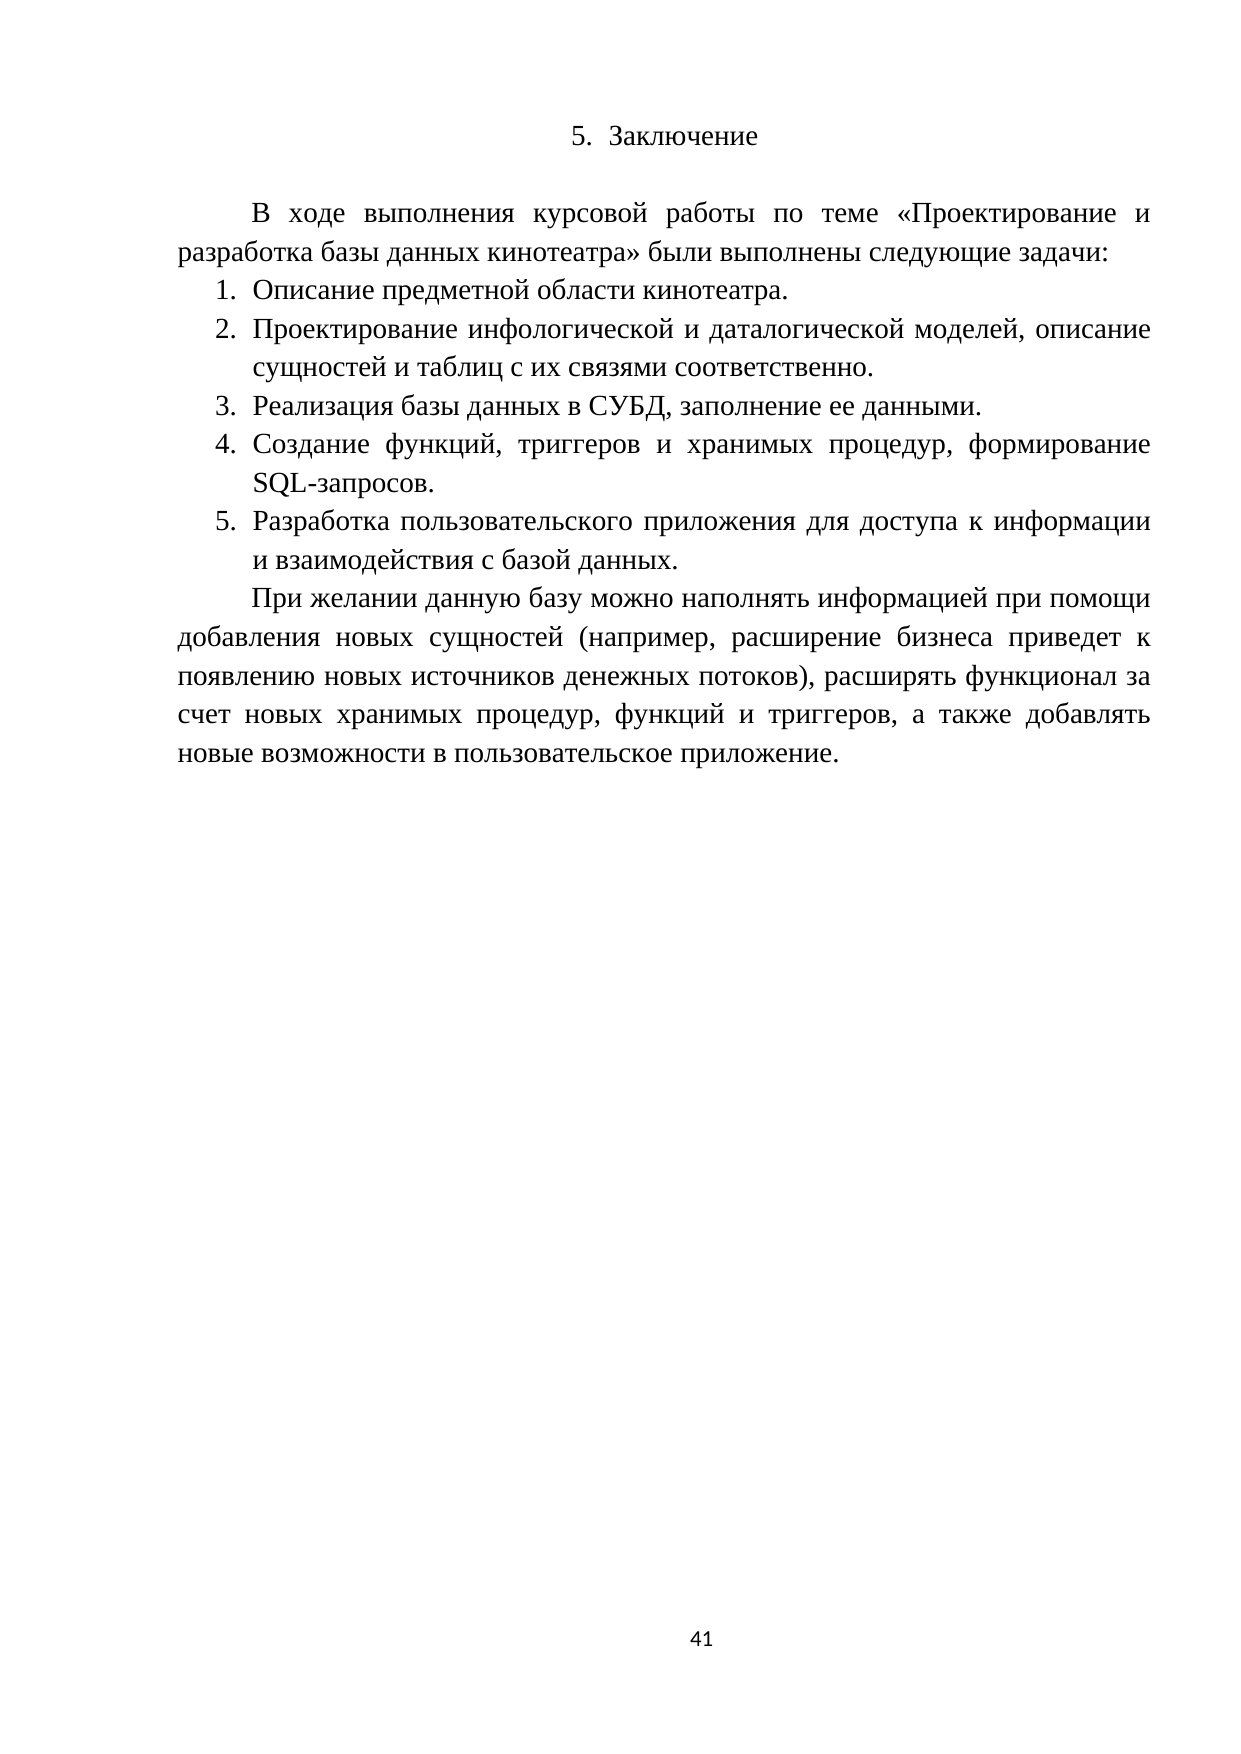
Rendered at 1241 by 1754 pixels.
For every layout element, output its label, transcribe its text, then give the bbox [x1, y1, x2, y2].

list Описание предметной области кинотеатра. [215, 272, 1152, 306]
subtitle Заключение [177, 118, 1152, 152]
text При желании данную базу можно наполнять информацией при помощи добавления новых сущностей (например, расширение бизнеса приведет к появлению новых источников денежных потоков), расширять функционал за счет новых хранимых процедур, функций и триггеров, а также добавлять новые возможности в пользовательское приложение. [177, 581, 1152, 768]
text В ходе выполнения курсовой работы по теме «Проектирование и разработка базы данных кинотеатра» были выполнены следующие задачи: [177, 195, 1152, 267]
list Создание функций, триггеров и хранимых процедур, формирование SQL-запросов. [215, 426, 1152, 498]
list Реализация базы данных в СУБД, заполнение ее данными. [215, 388, 1152, 421]
list Разработка пользовательского приложения для доступа к информации и взаимодействия с базой данных. [215, 503, 1152, 576]
list Проектирование инфологической и даталогической моделей, описание сущностей и таблиц с их связями соответственно. [215, 311, 1152, 383]
